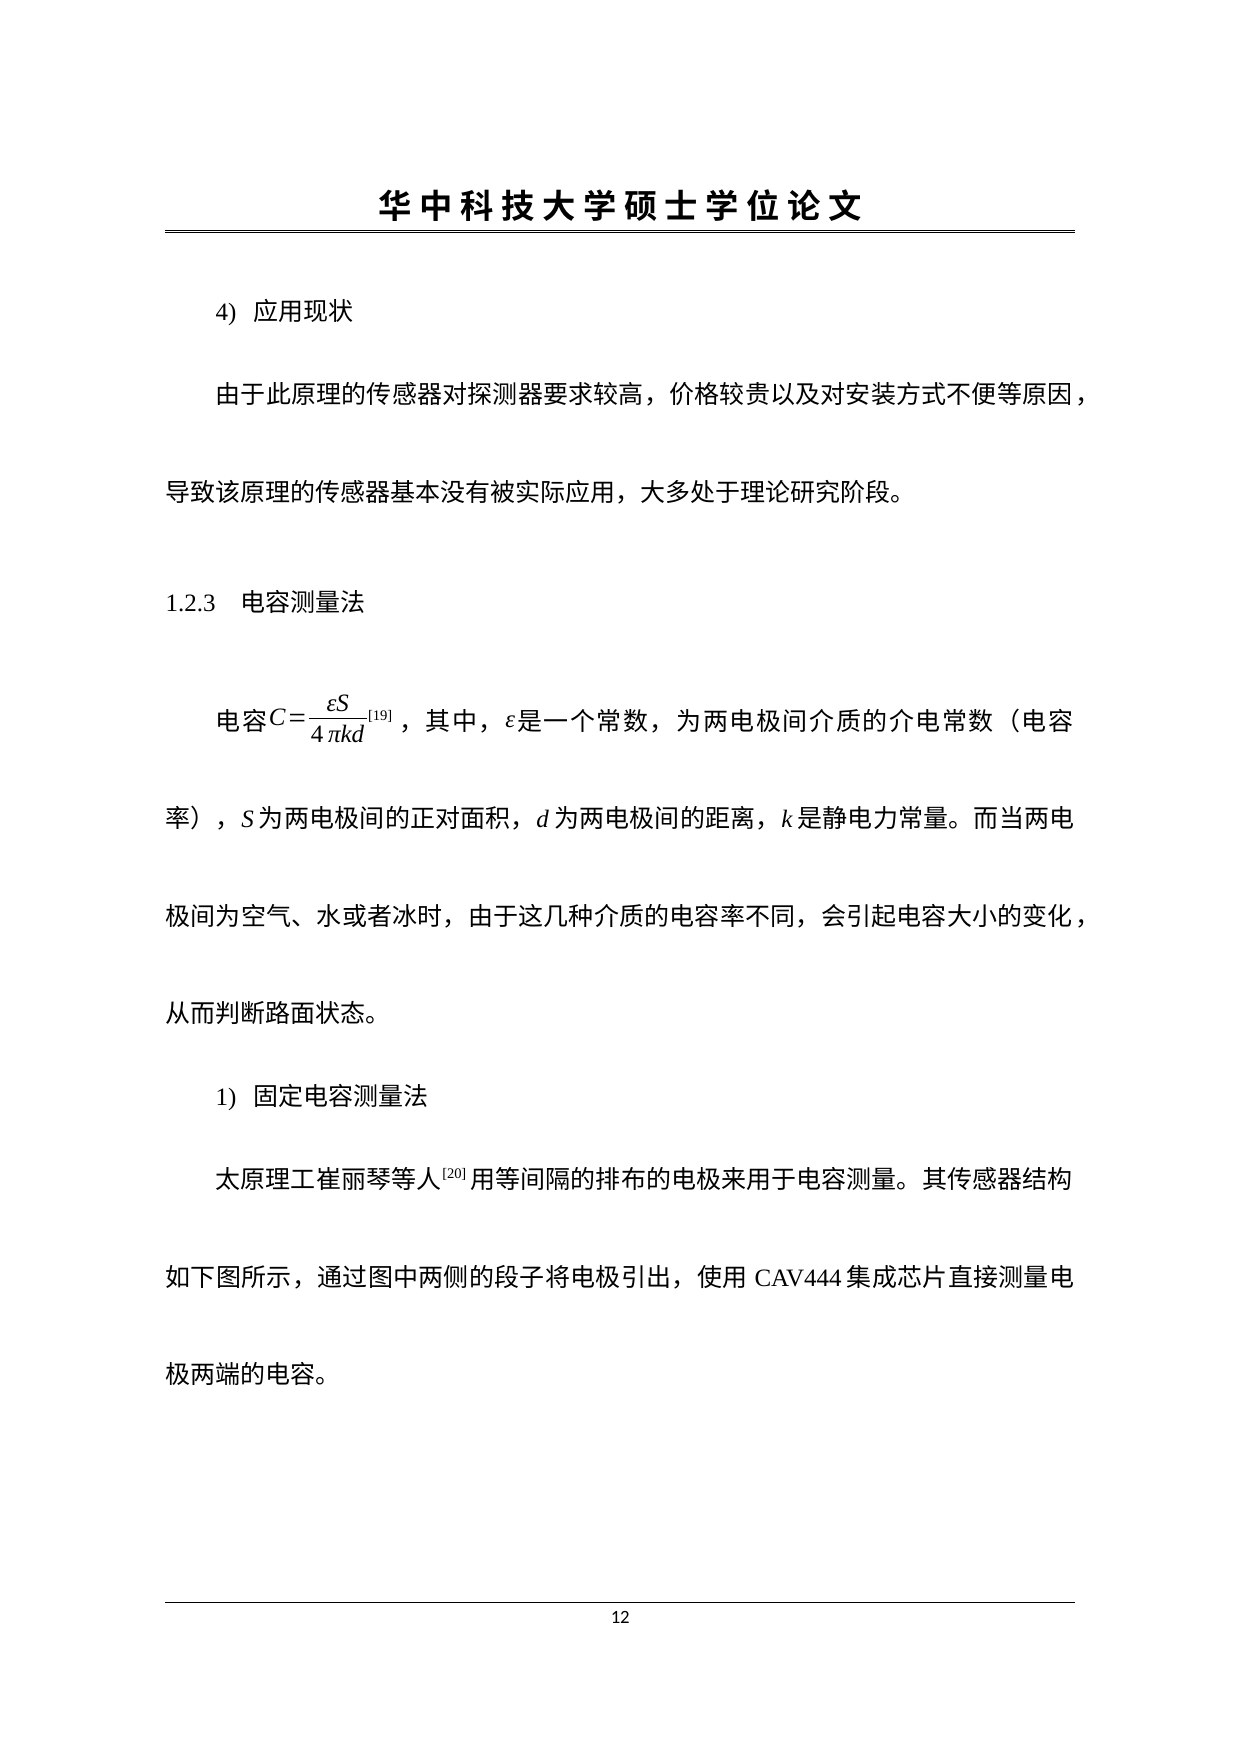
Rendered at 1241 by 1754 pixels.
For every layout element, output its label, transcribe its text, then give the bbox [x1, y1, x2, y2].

list 固定电容测量法 [215, 1062, 1075, 1127]
text 电容[19] ，其中，是一个常数，为两电极间介质的介电常数（电容率），S为两电极间的正对面积，d为两电极间的距离，k是静电力常量。而当两电极间为空气、水或者冰时，由于这几种介质的电容率不同，会引起电容大小的变化，从而判断路面状态。 [165, 687, 1075, 1044]
text 太原理工崔丽琴等人[20] 用等间隔的排布的电极来用于电容测量。其传感器结构如下图所示，通过图中两侧的段子将电极引出，使用CAV444集成芯片直接测量电极两端的电容。 [165, 1145, 1075, 1405]
list 电容测量法 [165, 568, 1075, 633]
list 应用现状 [215, 277, 1075, 342]
text 由于此原理的传感器对探测器要求较高，价格较贵以及对安装方式不便等原因，导致该原理的传感器基本没有被实际应用，大多处于理论研究阶段。 [165, 360, 1075, 523]
